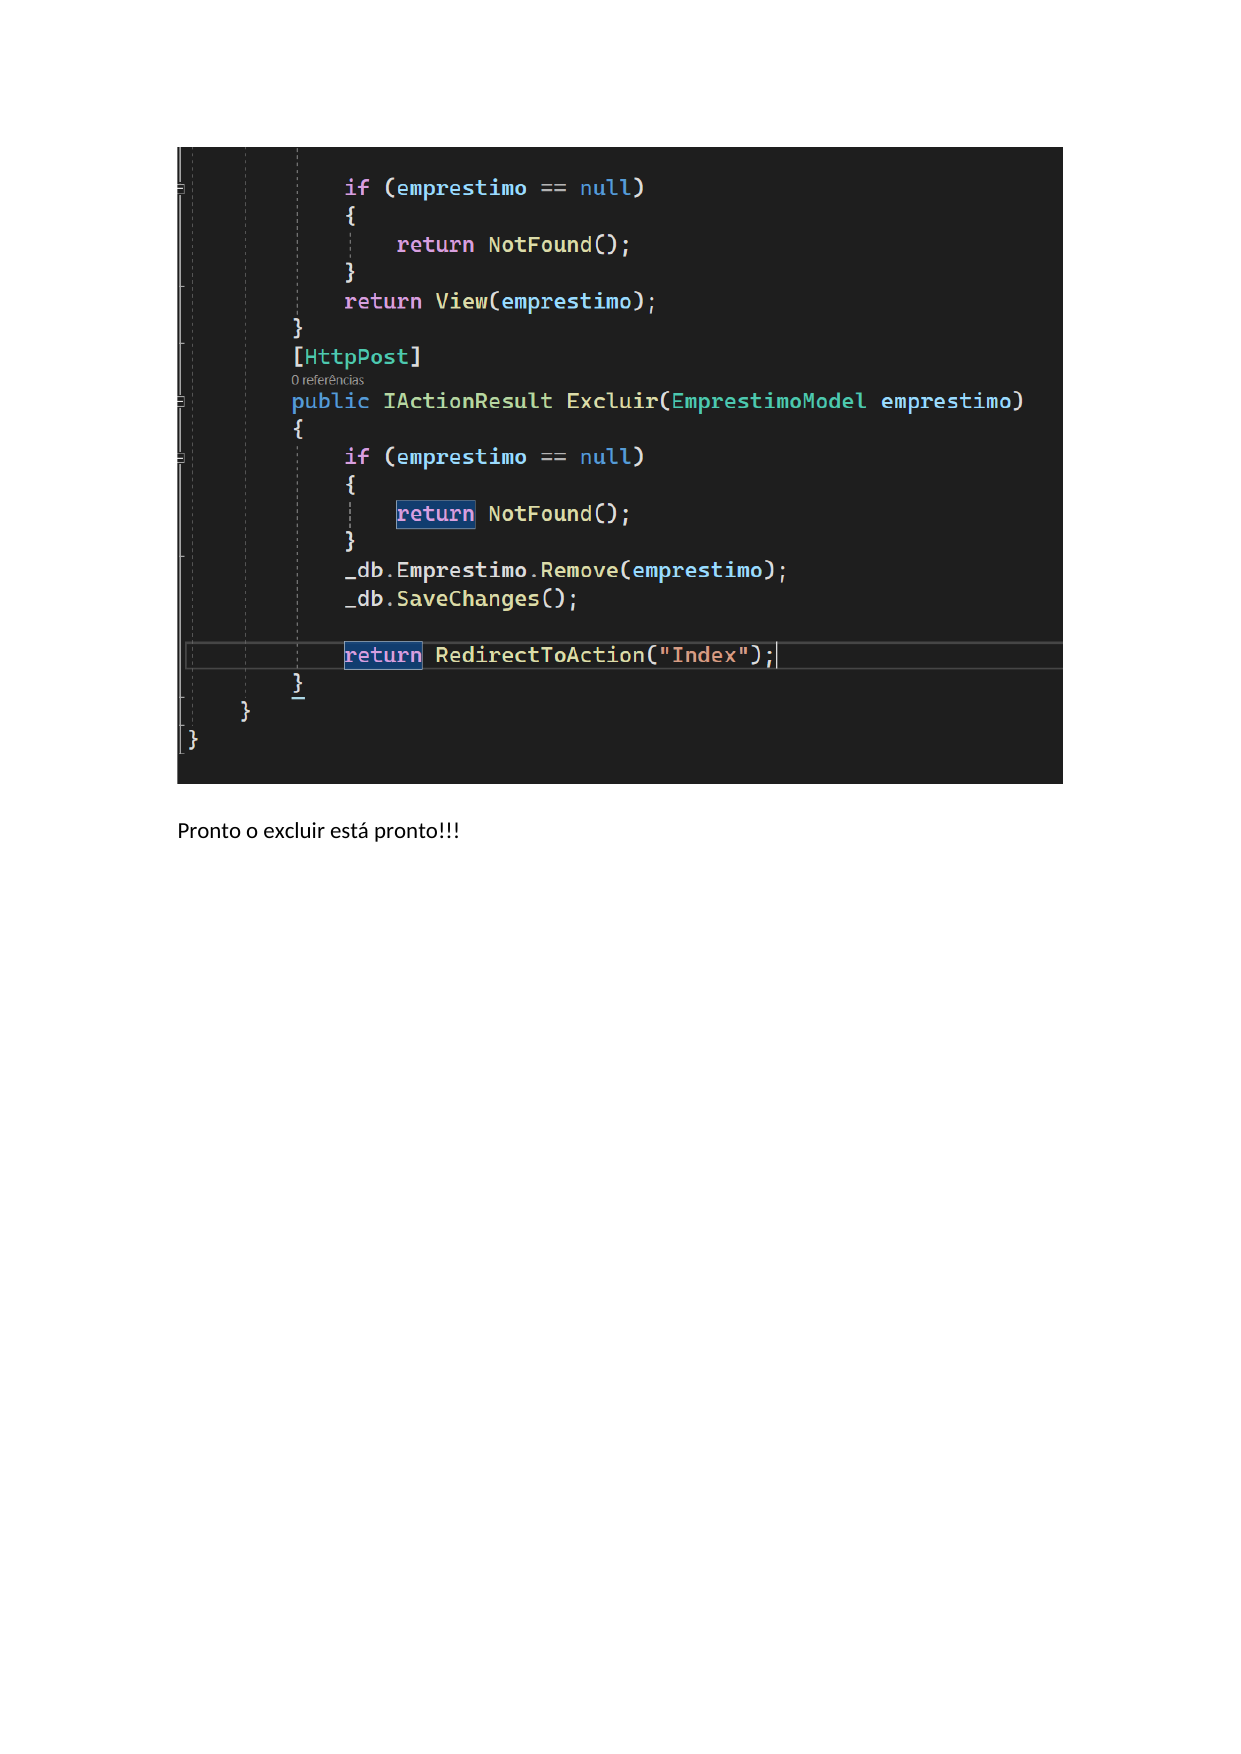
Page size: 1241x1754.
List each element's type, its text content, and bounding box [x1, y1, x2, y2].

text Pronto o excluir está pronto!!! [177, 816, 1063, 844]
picture [177, 147, 1063, 784]
